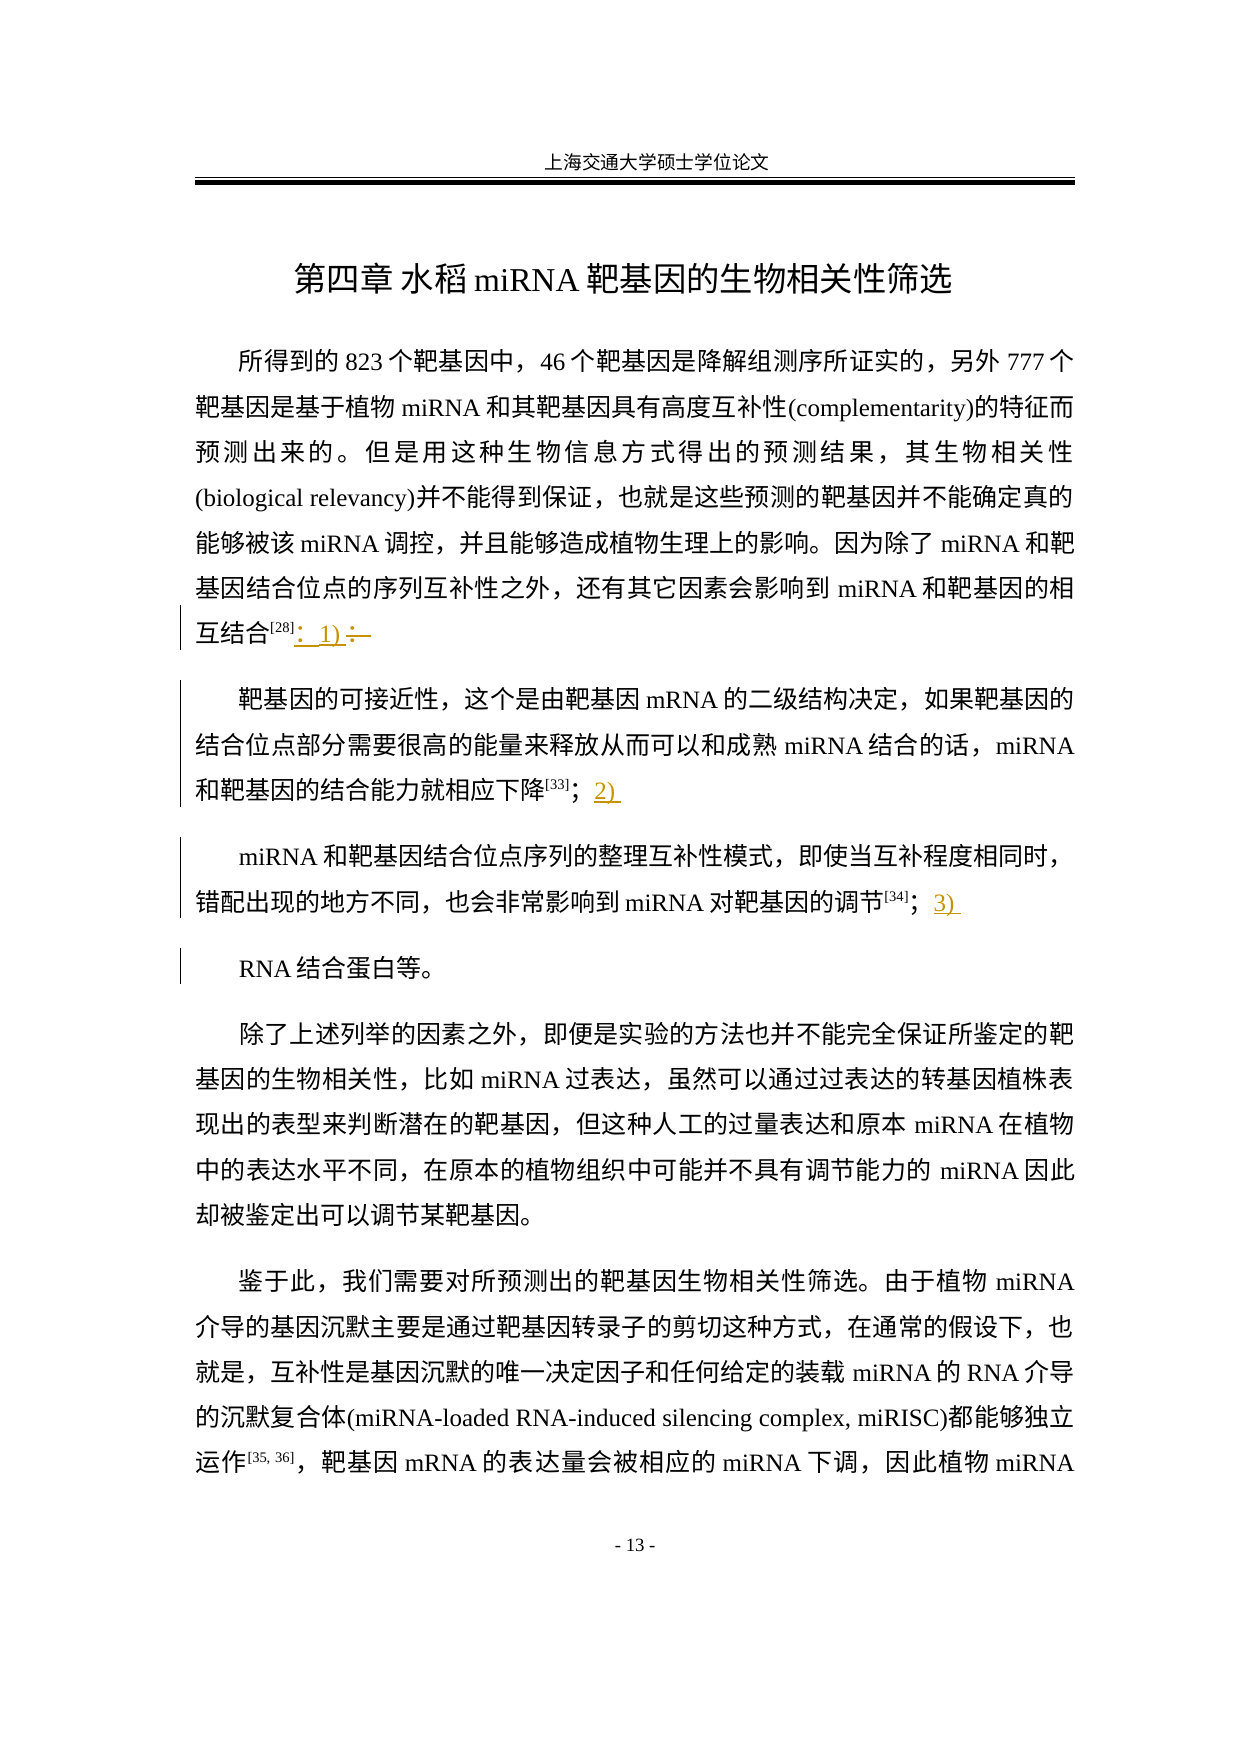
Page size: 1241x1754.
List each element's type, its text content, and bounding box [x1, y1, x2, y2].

list RNA结合蛋白等。 [195, 948, 1075, 984]
text 除了上述列举的因素之外，即便是实验的方法也并不能完全保证所鉴定的靶基因的生物相关性，比如miRNA过表达，虽然可以通过过表达的转基因植株表现出的表型来判断潜在的靶基因，但这种人工的过量表达和原本miRNA在植物中的表达水平不同，在原本的植物组织中可能并不具有调节能力的miRNA因此却被鉴定出可以调节某靶基因。 [195, 1014, 1075, 1232]
list 靶基因的可接近性，这个是由靶基因mRNA的二级结构决定，如果靶基因的结合位点部分需要很高的能量来释放从而可以和成熟miRNA结合的话，miRNA和靶基因的结合能力就相应下降[]； [195, 680, 1075, 807]
text 所得到的823个靶基因中，46个靶基因是降解组测序所证实的，另外777个靶基因是基于植物miRNA和其靶基因具有高度互补性(complementarity)的特征而预测出来的。但是用这种生物信息方式得出的预测结果，其生物相关性(biological relevancy)并不能得到保证，也就是这些预测的靶基因并不能确定真的能够被该miRNA调控，并且能够造成植物生理上的影响。因为除了miRNA和靶基因结合位点的序列互补性之外，还有其它因素会影响到miRNA和靶基因的相互结合[28] [195, 342, 1075, 650]
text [195, 1262, 1075, 1479]
list miRNA和靶基因结合位点序列的整理互补性模式，即使当互补程度相同时，错配出现的地方不同，也会非常影响到miRNA对靶基因的调节[]； [195, 837, 1075, 918]
subtitle 水稻miRNA靶基因的生物相关性筛选 [225, 252, 1075, 301]
